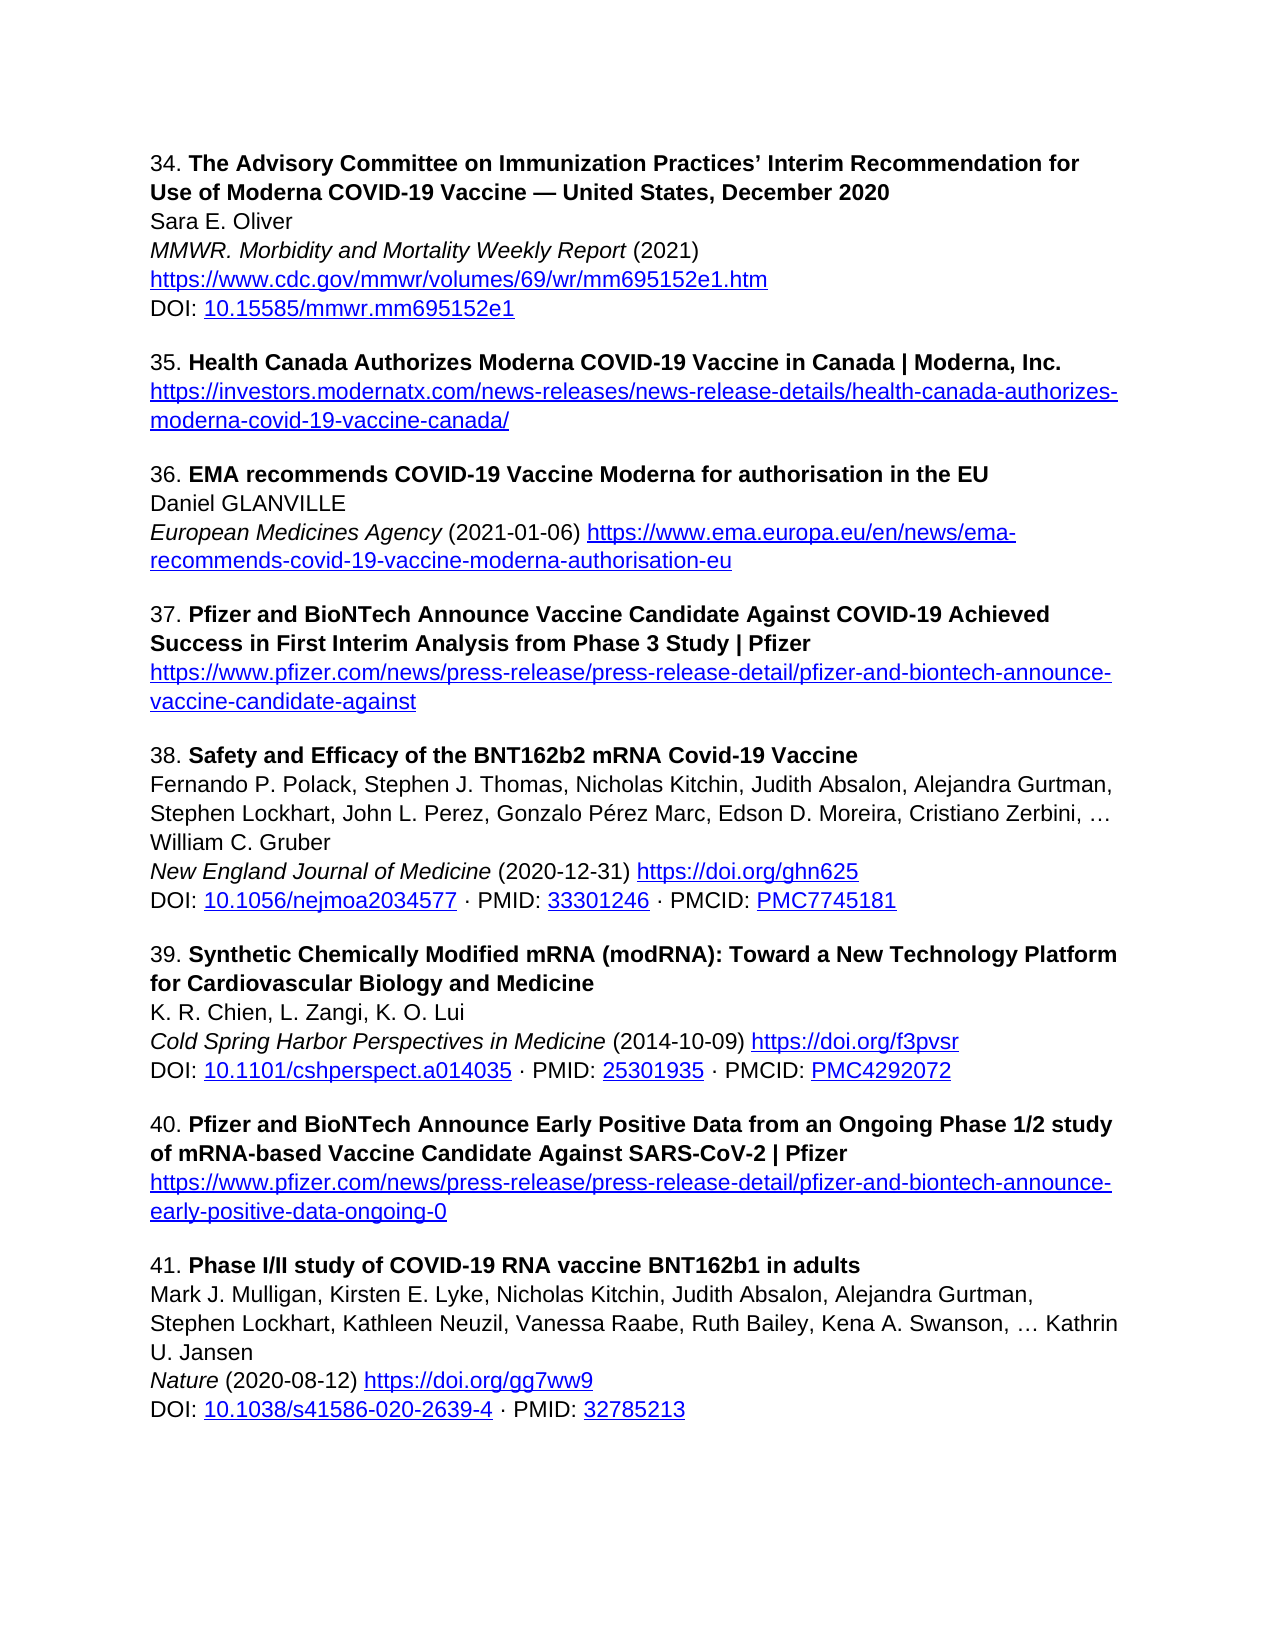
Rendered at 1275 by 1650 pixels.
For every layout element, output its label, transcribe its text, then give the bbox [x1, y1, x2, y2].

text 36. EMA recommends COVID-19 Vaccine Moderna for authorisation in the EU Daniel GLANVILLE European Medicines Agency (2021-01-06) https://www.ema.europa.eu/en/news/ema-recommends-covid-19-vaccine-moderna-authorisation-eu [150, 461, 1125, 574]
text 34. The Advisory Committee on Immunization Practices’ Interim Recommendation for Use of Moderna COVID-19 Vaccine — United States, December 2020 Sara E. Oliver MMWR. Morbidity and Mortality Weekly Report (2021) https://www.cdc.gov/mmwr/volumes/69/wr/mm695152e1.htm DOI: 10.15585/mmwr.mm695152e1 [150, 150, 1125, 321]
text 35. Health Canada Authorizes Moderna COVID-19 Vaccine in Canada | Moderna, Inc. https://investors.modernatx.com/news-releases/news-release-details/health-canada-authorizes-moderna-covid-19-vaccine-canada/ [150, 349, 1125, 433]
text 40. Pfizer and BioNTech Announce Early Positive Data from an Ongoing Phase 1/2 study of mRNA-based Vaccine Candidate Against SARS-CoV-2 | Pfizer https://www.pfizer.com/news/press-release/press-release-detail/pfizer-and-biontech-announce-early-positive-data-ongoing-0 [150, 1111, 1125, 1224]
text 41. Phase I/II study of COVID-19 RNA vaccine BNT162b1 in adults Mark J. Mulligan, Kirsten E. Lyke, Nicholas Kitchin, Judith Absalon, Alejandra Gurtman, Stephen Lockhart, Kathleen Neuzil, Vanessa Raabe, Ruth Bailey, Kena A. Swanson, … Kathrin U. Jansen Nature (2020-08-12) https://doi.org/gg7ww9 DOI: 10.1038/s41586-020-2639-4 · PMID: 32785213 [150, 1252, 1125, 1423]
text 39. Synthetic Chemically Modified mRNA (modRNA): Toward a New Technology Platform for Cardiovascular Biology and Medicine K. R. Chien, L. Zangi, K. O. Lui Cold Spring Harbor Perspectives in Medicine (2014-10-09) https://doi.org/f3pvsr DOI: 10.1101/cshperspect.a014035 · PMID: 25301935 · PMCID: PMC4292072 [150, 941, 1125, 1083]
text 38. Safety and Efficacy of the BNT162b2 mRNA Covid-19 Vaccine Fernando P. Polack, Stephen J. Thomas, Nicholas Kitchin, Judith Absalon, Alejandra Gurtman, Stephen Lockhart, John L. Perez, Gonzalo Pérez Marc, Edson D. Moreira, Cristiano Zerbini, … William C. Gruber New England Journal of Medicine (2020-12-31) https://doi.org/ghn625 DOI: 10.1056/nejmoa2034577 · PMID: 33301246 · PMCID: PMC7745181 [150, 742, 1125, 913]
text 37. Pfizer and BioNTech Announce Vaccine Candidate Against COVID-19 Achieved Success in First Interim Analysis from Phase 3 Study | Pfizer https://www.pfizer.com/news/press-release/press-release-detail/pfizer-and-biontech-announce-vaccine-candidate-against [150, 601, 1125, 715]
